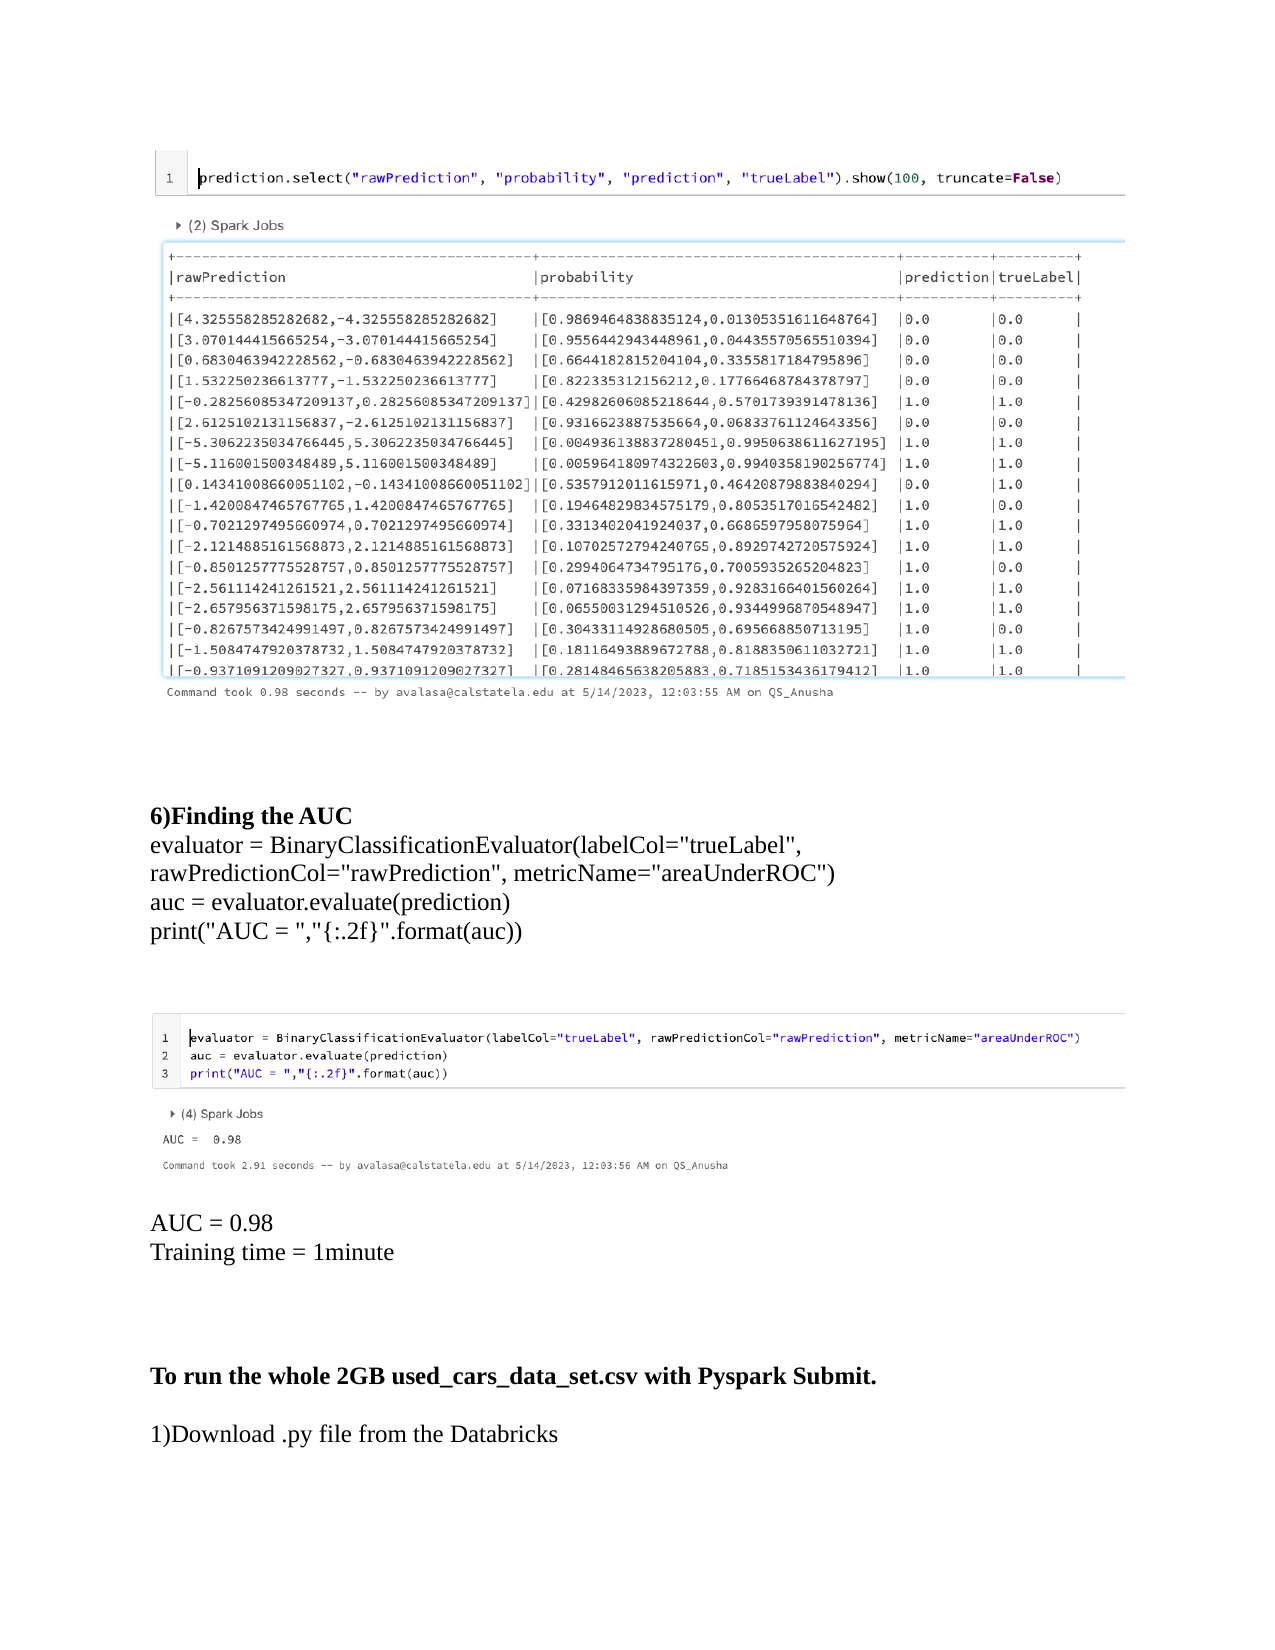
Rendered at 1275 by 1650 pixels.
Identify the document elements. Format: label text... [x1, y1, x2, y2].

text 6)Finding the AUC [150, 801, 1125, 830]
text 1)Download .py file from the Databricks [150, 1419, 1125, 1448]
text To run the whole 2GB used_cars_data_set.csv with Pyspark Submit. [150, 1361, 1125, 1390]
text evaluator = BinaryClassificationEvaluator(labelCol="trueLabel", rawPredictionCol="rawPrediction", metricName="areaUnderROC") [150, 830, 1125, 887]
text Training time = 1minute [150, 1237, 1125, 1266]
picture [150, 1011, 1125, 1175]
text auc = evaluator.evaluate(prediction) [150, 887, 1125, 916]
text print("AUC = ","{:.2f}".format(auc)) [150, 916, 1125, 945]
text AUC = 0.98 [150, 1208, 1125, 1237]
picture [150, 150, 1125, 701]
